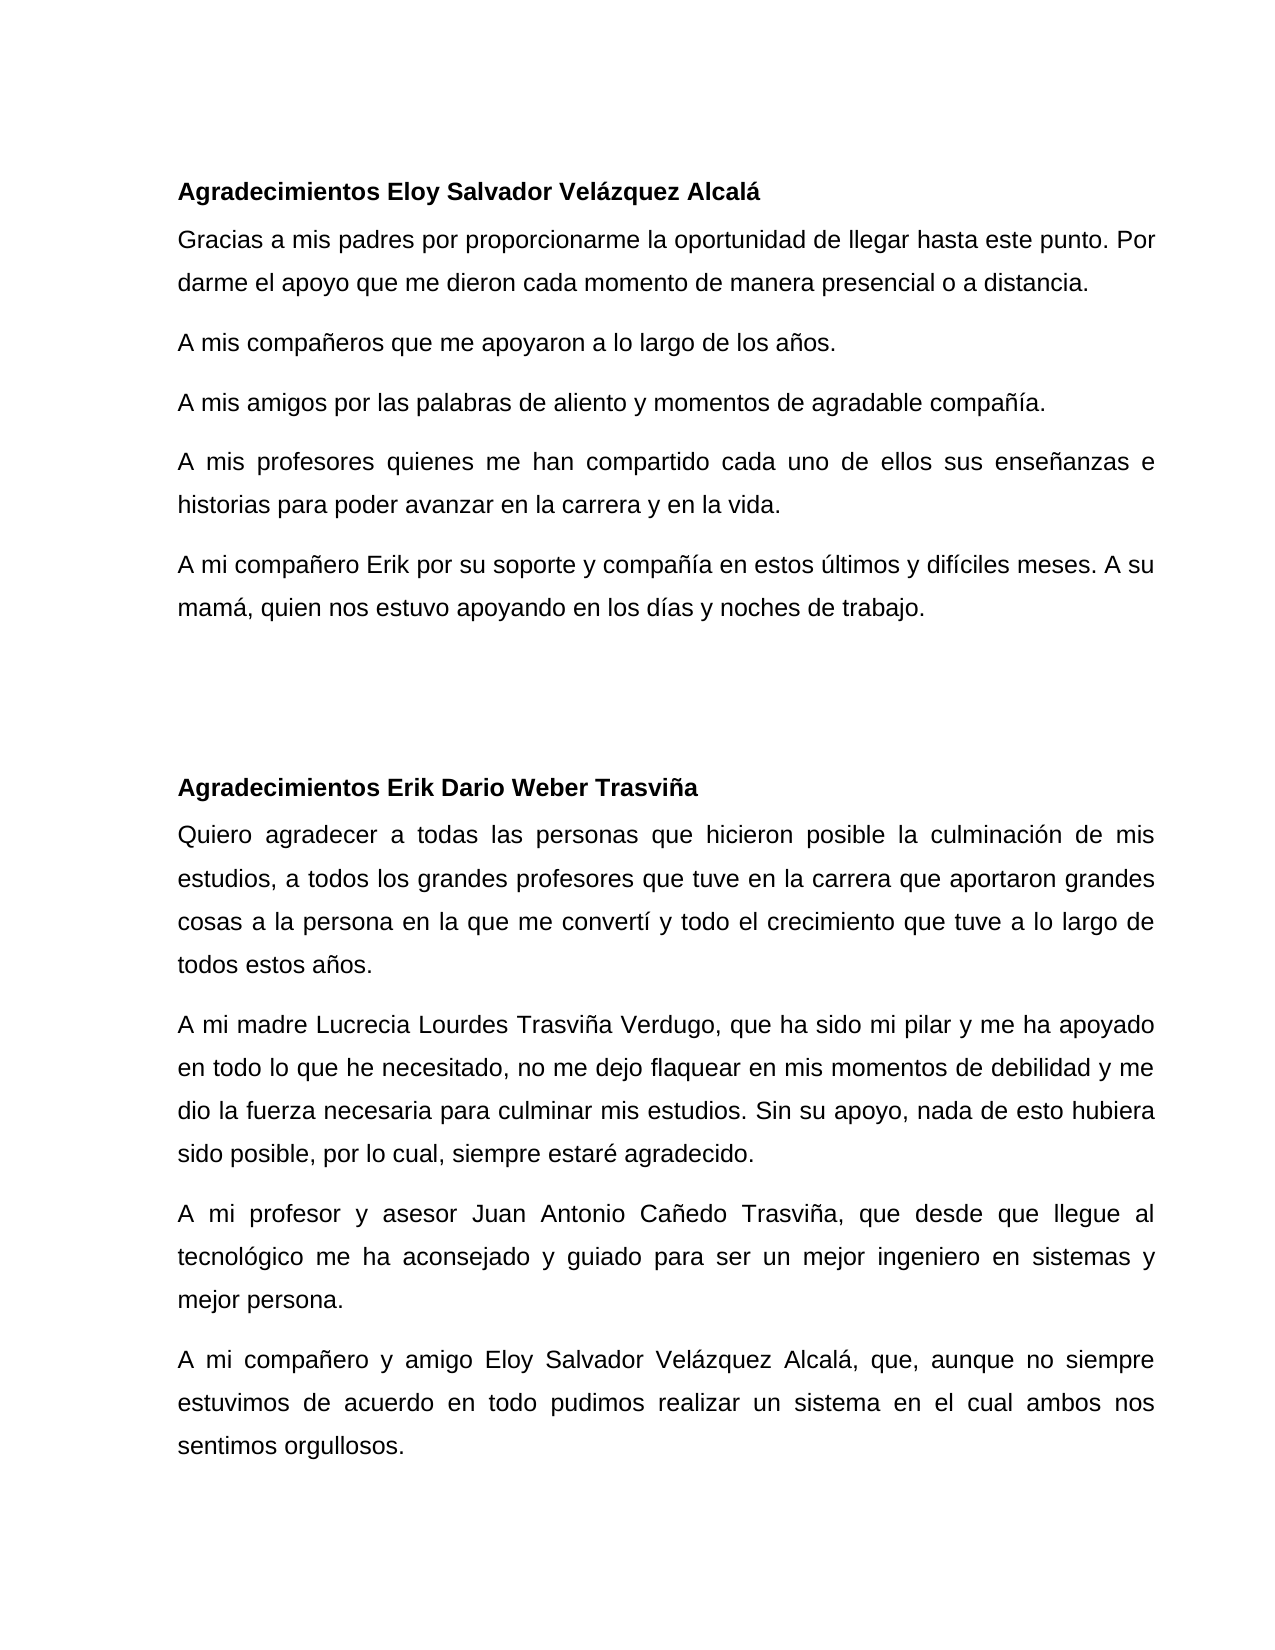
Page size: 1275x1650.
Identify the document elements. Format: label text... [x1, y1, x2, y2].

text A mis compañeros que me apoyaron a lo largo de los años. [177, 328, 1157, 357]
text Quiero agradecer a todas las personas que hicieron posible la culminación de mis estudios, a todos los grandes profesores que tuve en la carrera que aportaron grandes cosas a la persona en la que me convertí y todo el crecimiento que tuve a lo largo de todos estos años. [177, 821, 1157, 979]
text Gracias a mis padres por proporcionarme la oportunidad de llegar hasta este punto. Por darme el apoyo que me dieron cada momento de manera presencial o a distancia. [177, 225, 1157, 297]
text A mi madre Lucrecia Lourdes Trasviña Verdugo, que ha sido mi pilar y me ha apoyado en todo lo que he necesitado, no me dejo flaquear en mis momentos de debilidad y me dio la fuerza necesaria para culminar mis estudios. Sin su apoyo, nada de esto hubiera sido posible, por lo cual, siempre estaré agradecido. [177, 1010, 1157, 1168]
text Agradecimientos Eloy Salvador Velázquez Alcalá [177, 177, 1157, 206]
text A mis profesores quienes me han compartido cada uno de ellos sus enseñanzas e historias para poder avanzar en la carrera y en la vida. [177, 447, 1157, 519]
text A mi profesor y asesor Juan Antonio Cañedo Trasviña, que desde que llegue al tecnológico me ha aconsejado y guiado para ser un mejor ingeniero en sistemas y mejor persona. [177, 1199, 1157, 1314]
text A mis amigos por las palabras de aliento y momentos de agradable compañía. [177, 388, 1157, 416]
text A mi compañero y amigo Eloy Salvador Velázquez Alcalá, que, aunque no siempre estuvimos de acuerdo en todo pudimos realizar un sistema en el cual ambos nos sentimos orgullosos. [177, 1345, 1157, 1460]
text Agradecimientos Erik Dario Weber Trasviña [177, 773, 1157, 802]
text A mi compañero Erik por su soporte y compañía en estos últimos y difíciles meses. A su mamá, quien nos estuvo apoyando en los días y noches de trabajo. [177, 550, 1157, 622]
